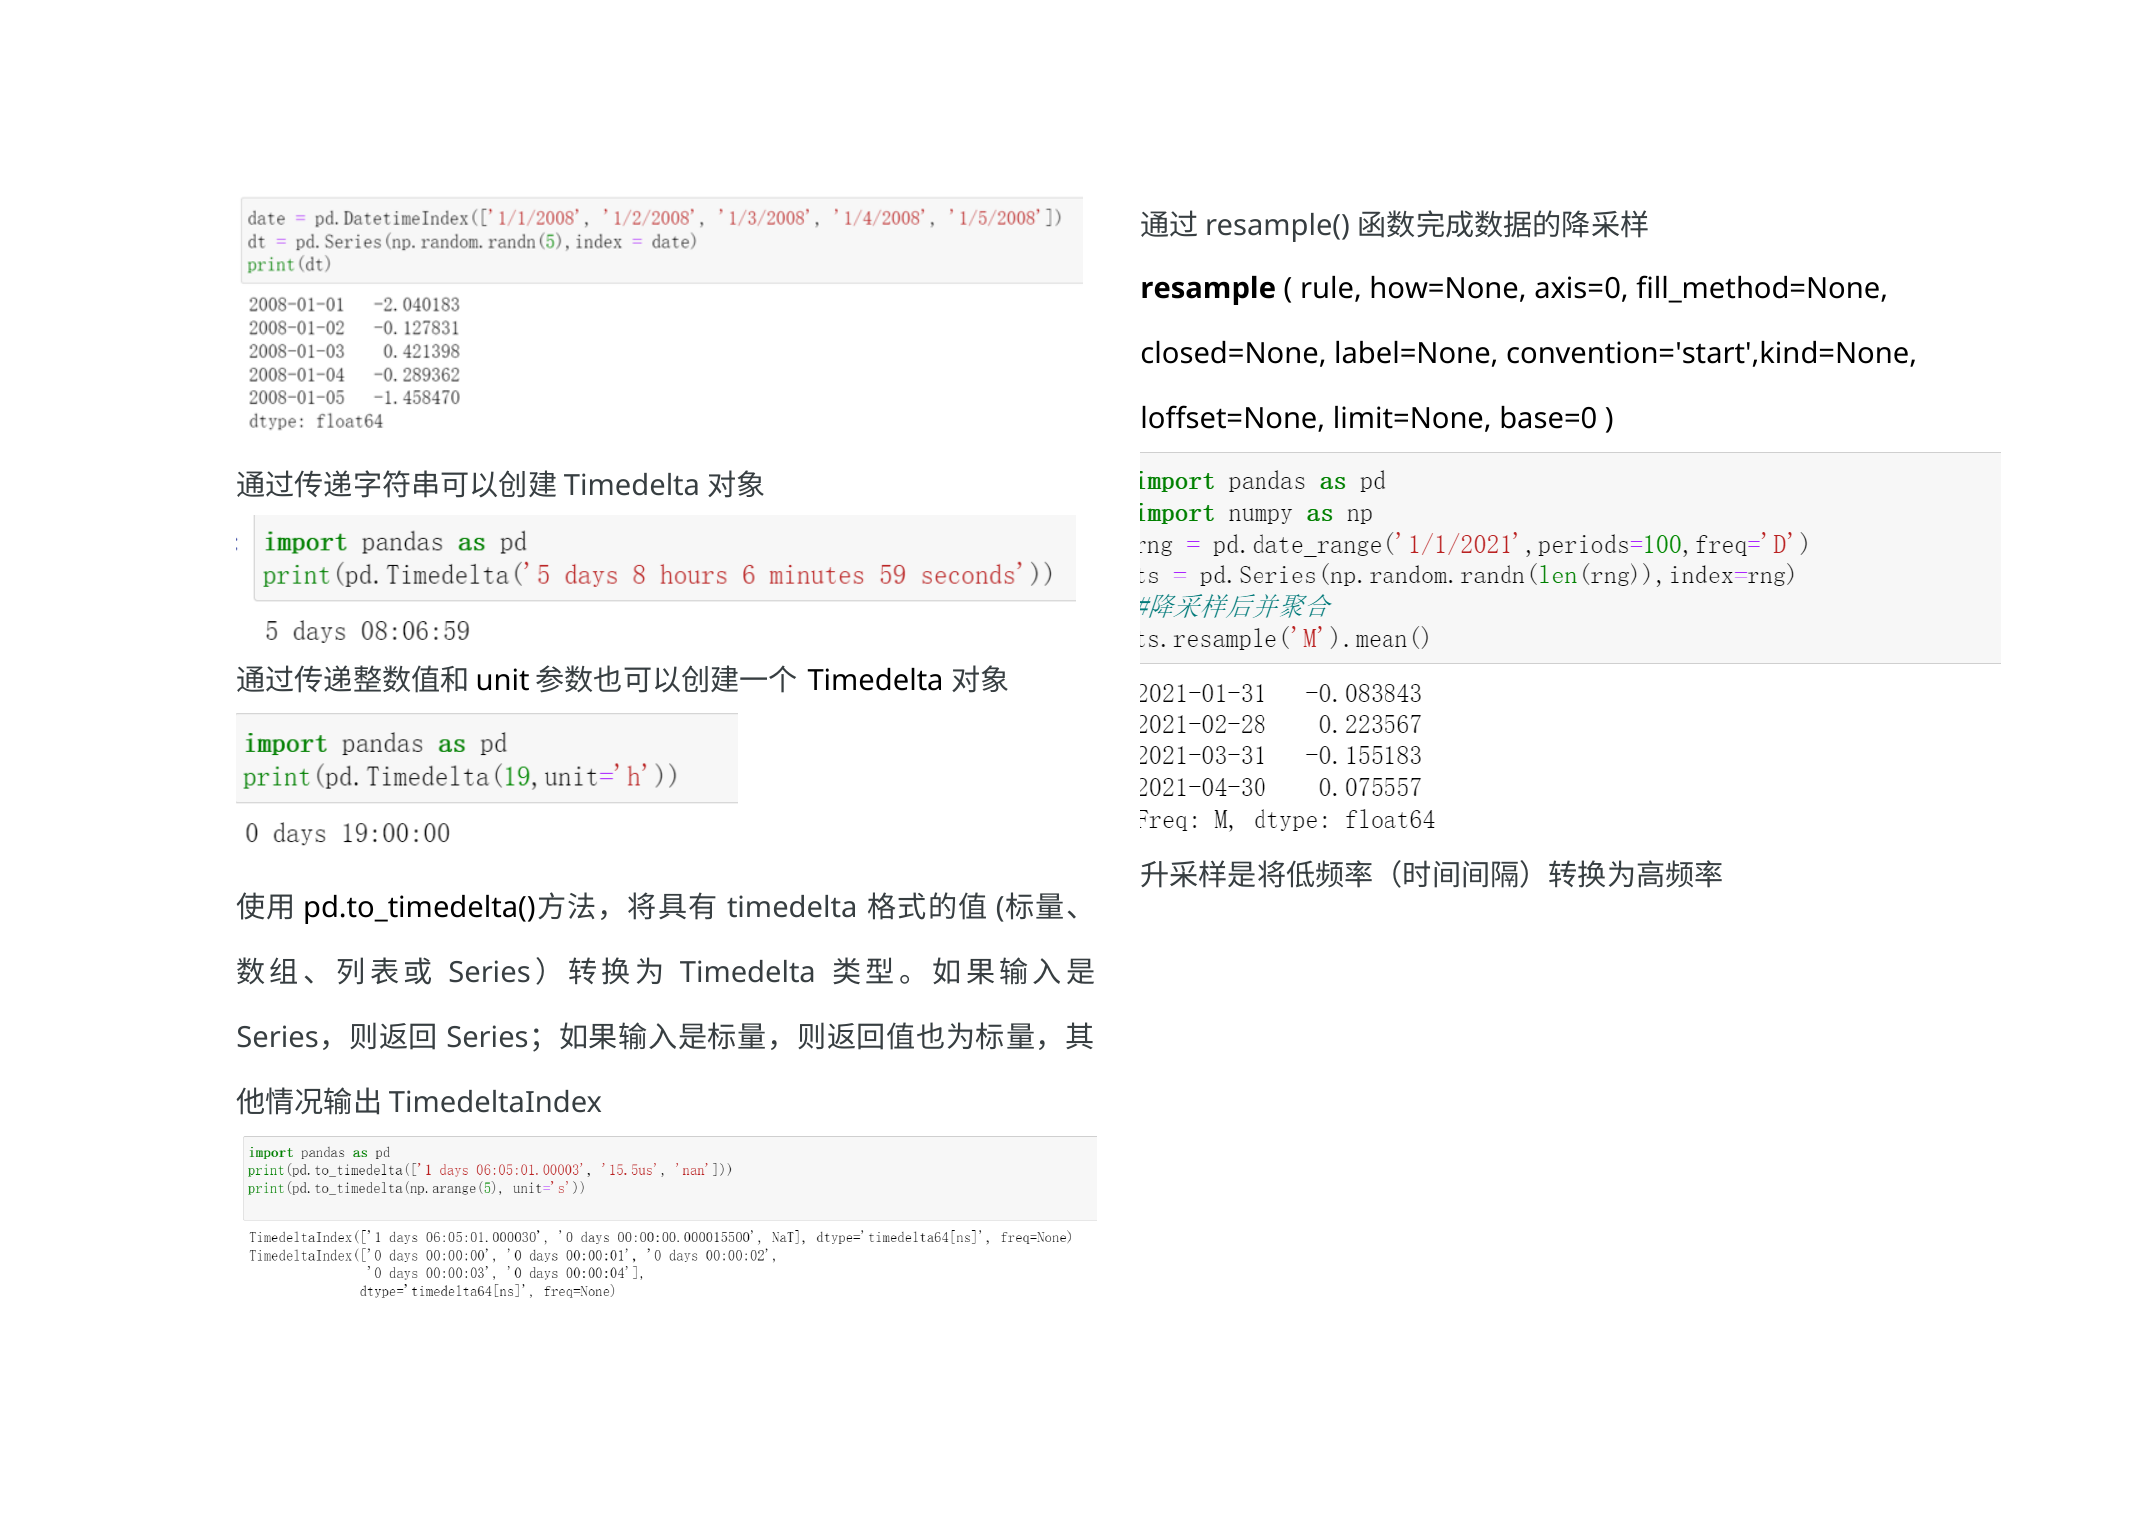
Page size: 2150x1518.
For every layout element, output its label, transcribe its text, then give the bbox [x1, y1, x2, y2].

text resample ( rule, how=None, axis=0, fill_method=None, closed=None, label=None, convention='start',kind=None, loffset=None, limit=None, base=0 ) [1140, 255, 1999, 450]
text 升采样是将低频率（时间间隔）转换为高频率 [1140, 840, 1999, 905]
picture [236, 515, 1076, 644]
picture [236, 190, 1083, 438]
picture [1140, 450, 2001, 832]
text 通过传递整数值和unit参数也可以创建一个 Timedelta 对象 [236, 645, 1096, 710]
picture [236, 710, 738, 862]
text 使用pd.to_timedelta()方法，将具有 timedelta 格式的值 (标量、数组、列表或 Series）转换为 Timedelta 类型。如果输入是 Series，则返回 Series；如果输入是标量，则返回值也为标量，其他情况输出 TimedeltaIndex [236, 873, 1096, 1132]
picture [236, 1132, 1097, 1311]
text 通过传递字符串可以创建 Timedelta 对象 [236, 450, 1096, 515]
text 通过 resample() 函数完成数据的降采样 [1140, 190, 1999, 255]
